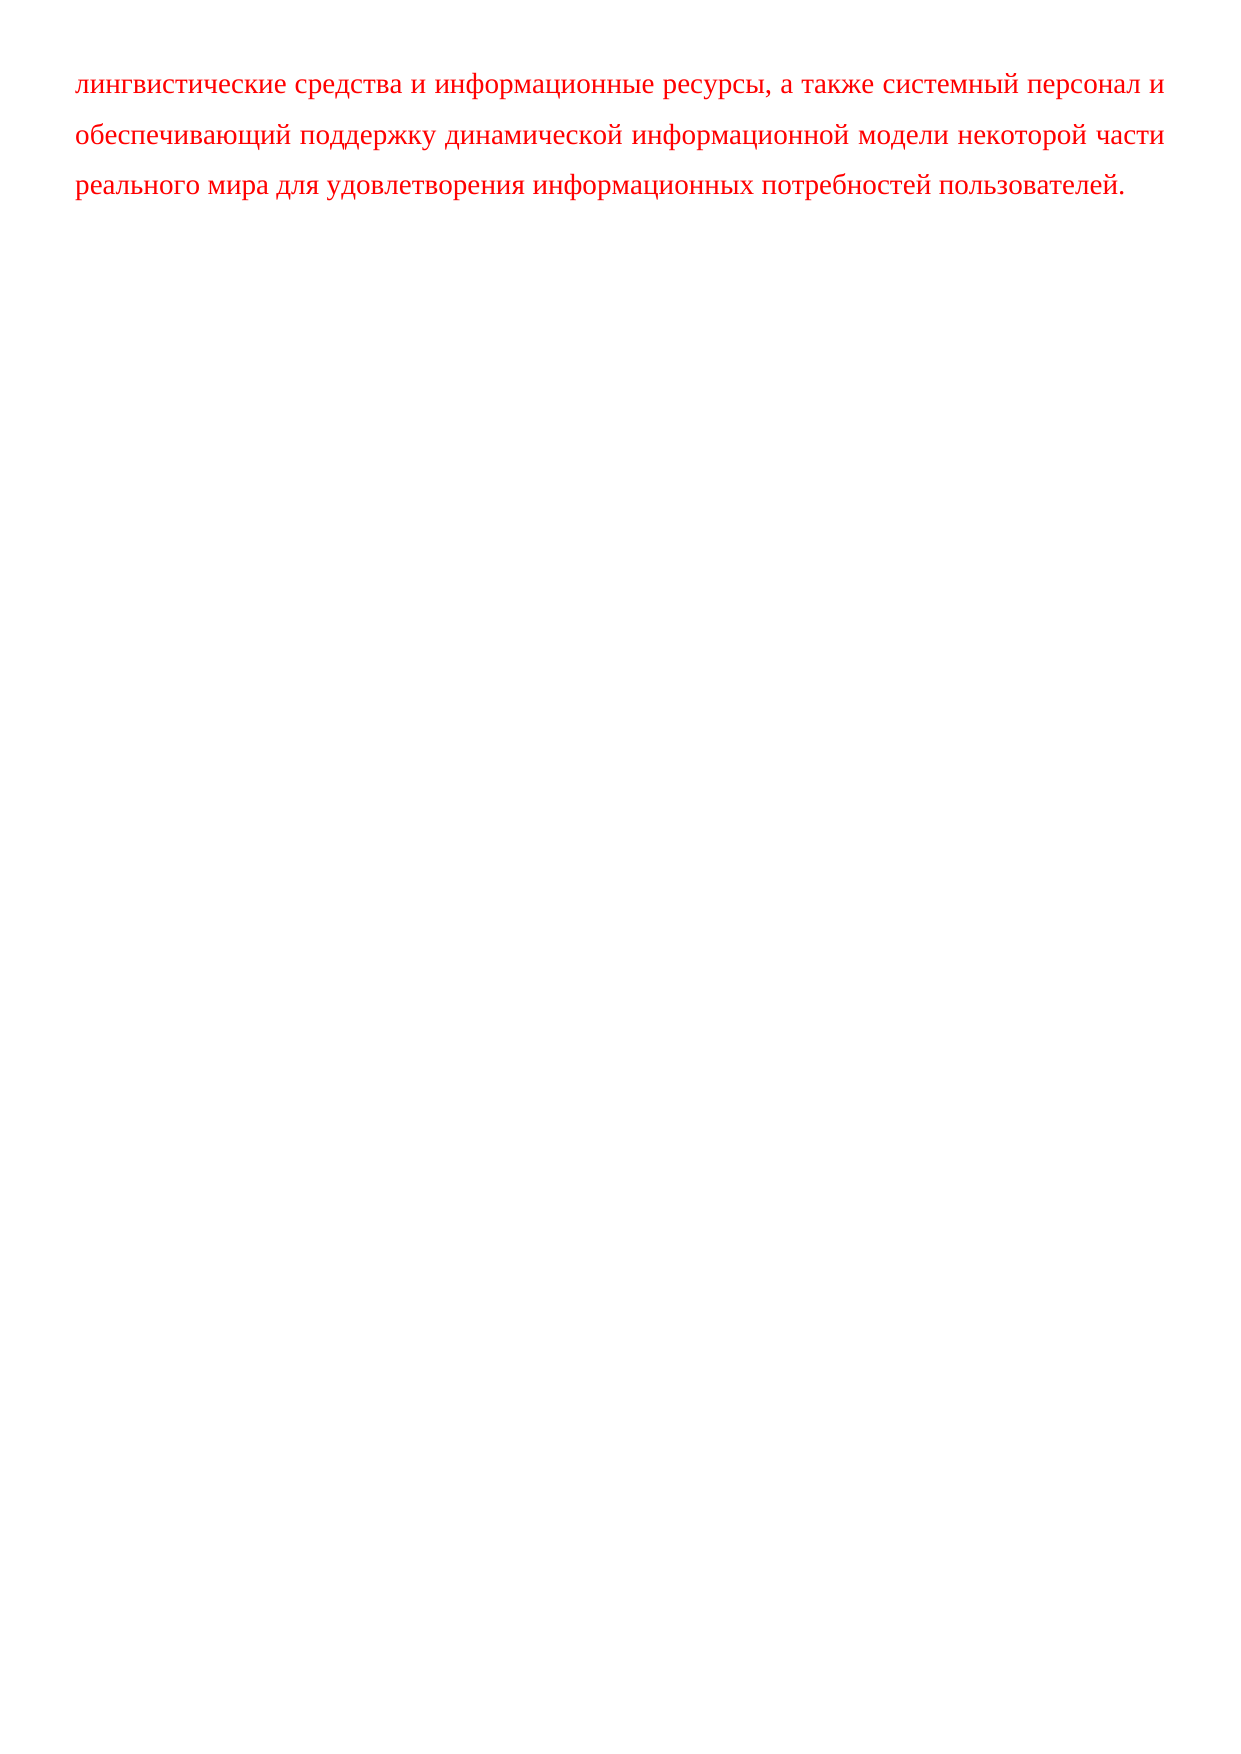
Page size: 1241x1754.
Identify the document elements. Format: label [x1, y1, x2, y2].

list [75, 67, 1166, 201]
